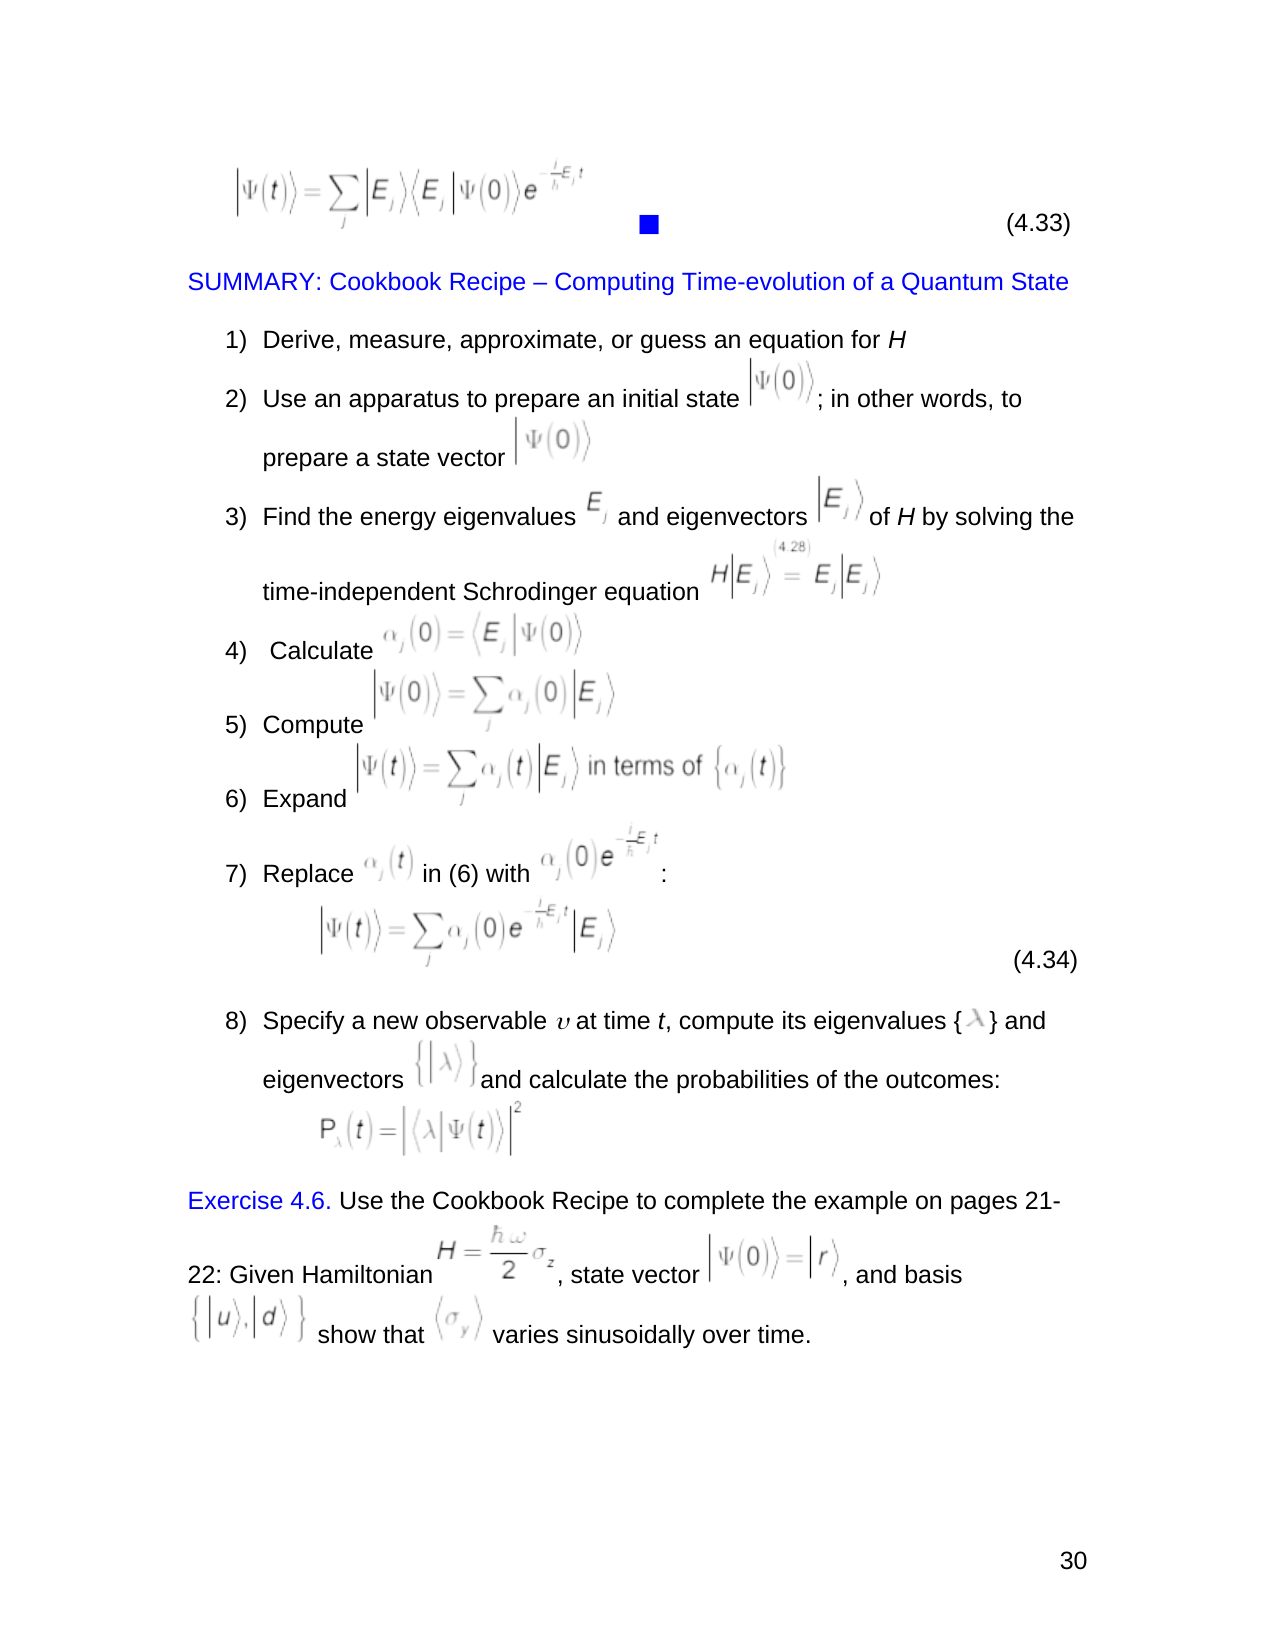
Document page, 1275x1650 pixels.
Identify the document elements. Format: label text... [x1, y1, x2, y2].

text Exercise 4.6. Use the Cookbook Recipe to complete the example on pages 21-22: Given Hamiltonian, state vector , and basis show that varies sinusoidally over time. [187, 1186, 1087, 1348]
list Use an apparatus to prepare an initial state ; in other words, to prepare a state vector [225, 353, 1087, 472]
list Compute [225, 665, 1087, 739]
text SUMMARY: Cookbook Recipe – Computing Time-evolution of a Quantum State [187, 267, 1087, 296]
list Calculate [225, 605, 1087, 665]
list Derive, measure, approximate, or guess an equation for H [225, 324, 1087, 353]
list Replace in (6) with : [225, 813, 1087, 887]
list Find the energy eigenvalues and eigenvectors of H by solving the time-independent Schrodinger equation [225, 472, 1087, 605]
list Specify a new observable  at time t, compute its eigenvalues {} and eigenvectors and calculate the probabilities of the outcomes: [225, 1003, 1087, 1094]
text ■ (4.33) [187, 150, 1087, 238]
text (4.34) [225, 887, 1087, 1003]
list Expand [225, 739, 1087, 813]
